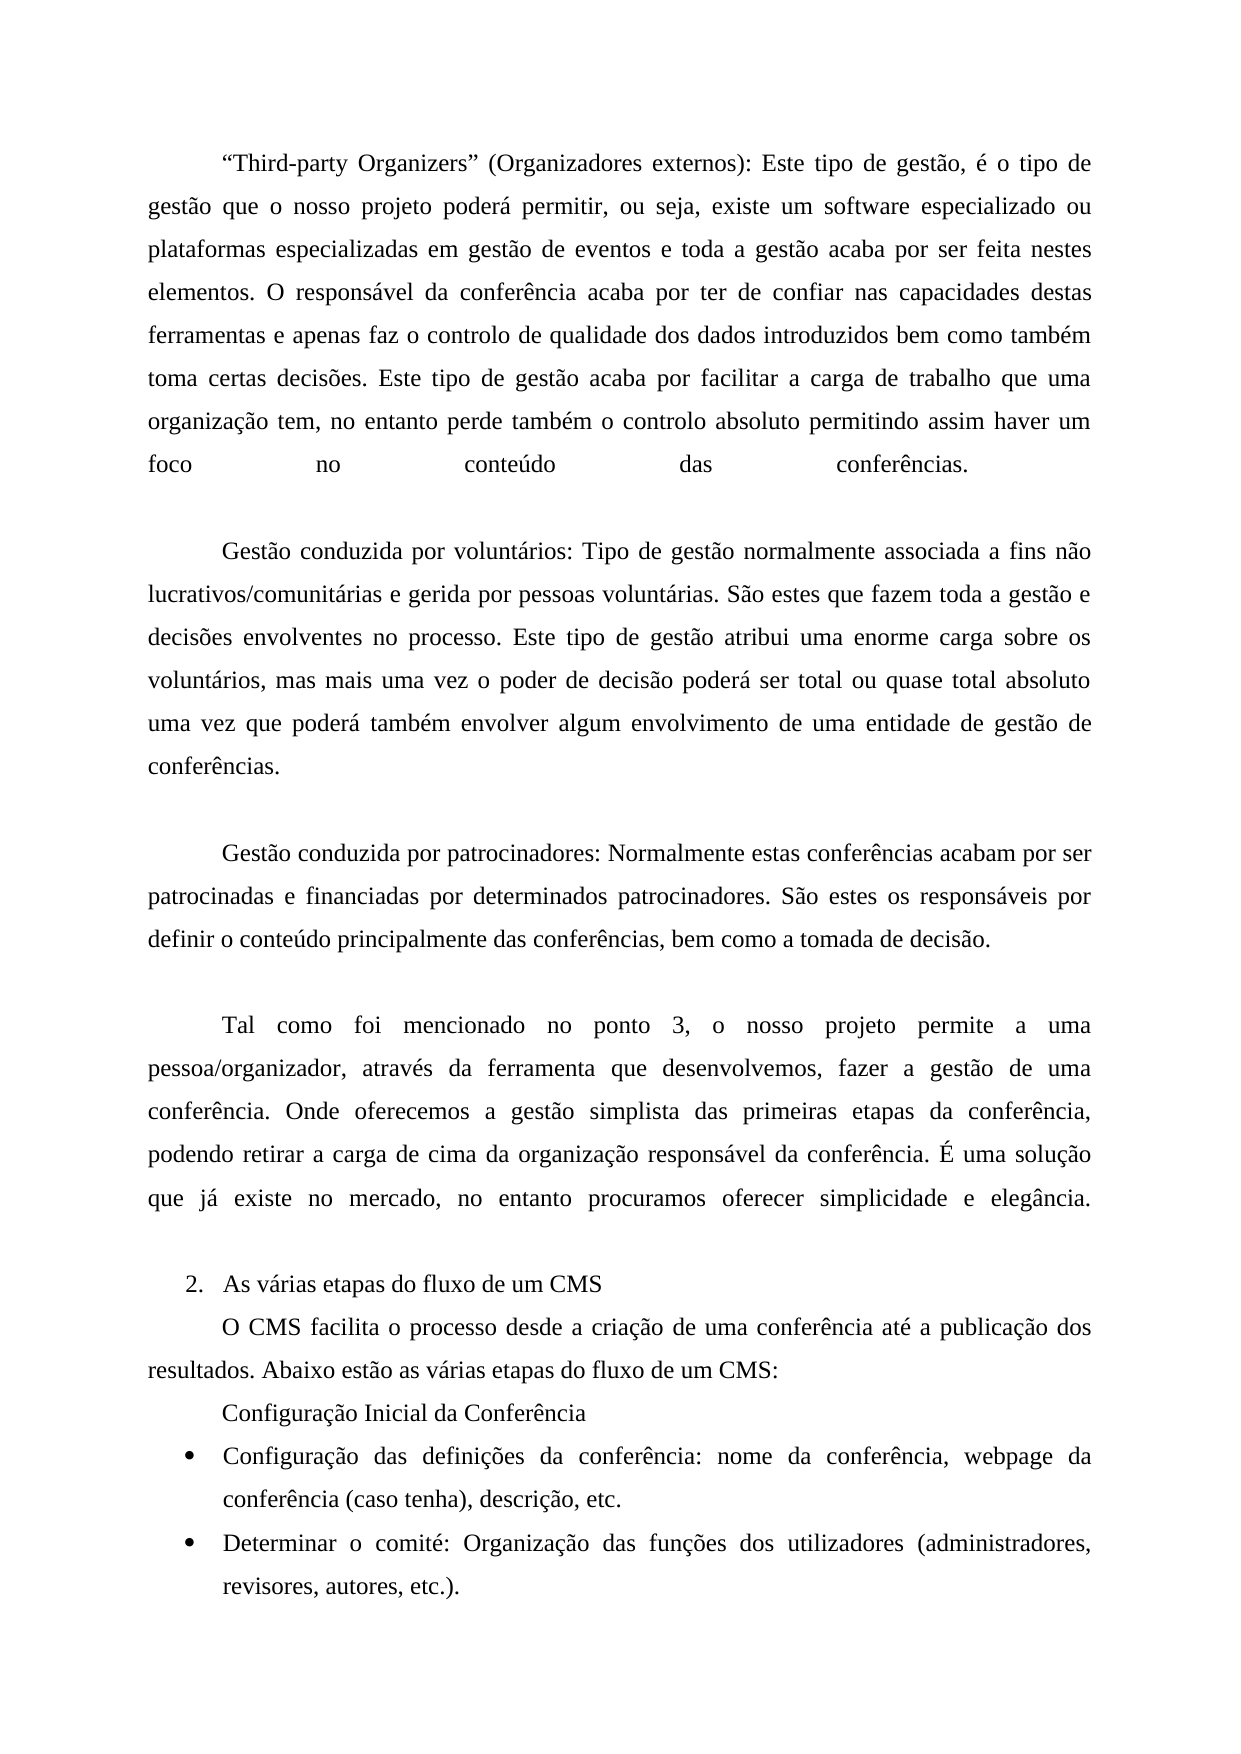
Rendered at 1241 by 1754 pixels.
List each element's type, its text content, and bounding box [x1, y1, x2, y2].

text O CMS facilita o processo desde a criação de uma conferência até a publicação dos resultados. Abaixo estão as várias etapas do fluxo de um CMS: [148, 1312, 1092, 1384]
text Gestão conduzida por voluntários: Tipo de gestão normalmente associada a fins não lucrativos/comunitárias e gerida por pessoas voluntárias. São estes que fazem toda a gestão e decisões envolventes no processo. Este tipo de gestão atribui uma enorme carga sobre os voluntários, mas mais uma vez o poder de decisão poderá ser total ou quase total absoluto uma vez que poderá também envolver algum envolvimento de uma entidade de gestão de conferências. [148, 536, 1092, 823]
text “Third-party Organizers” (Organizadores externos): Este tipo de gestão, é o tipo de gestão que o nosso projeto poderá permitir, ou seja, existe um software especializado ou plataformas especializadas em gestão de eventos e toda a gestão acaba por ser feita nestes elementos. O responsável da conferência acaba por ter de confiar nas capacidades destas ferramentas e apenas faz o controlo de qualidade dos dados introduzidos bem como também toma certas decisões. Este tipo de gestão acaba por facilitar a carga de trabalho que uma organização tem, no entanto perde também o controlo absoluto permitindo assim haver um foco no conteúdo das conferências. [148, 148, 1092, 521]
list Configuração das definições da conferência: nome da conferência, webpage da conferência (caso tenha), descrição, etc. [185, 1441, 1092, 1513]
list As várias etapas do fluxo de um CMS [185, 1269, 1092, 1298]
text Tal como foi mencionado no ponto 3, o nosso projeto permite a uma pessoa/organizador, através da ferramenta que desenvolvemos, fazer a gestão de uma conferência. Onde oferecemos a gestão simplista das primeiras etapas da conferência, podendo retirar a carga de cima da organização responsável da conferência. É uma solução que já existe no mercado, no entanto procuramos oferecer simplicidade e elegância. [148, 1010, 1092, 1254]
text Gestão conduzida por patrocinadores: Normalmente estas conferências acabam por ser patrocinadas e financiadas por determinados patrocinadores. São estes os responsáveis por definir o conteúdo principalmente das conferências, bem como a tomada de decisão. [148, 838, 1092, 953]
text Configuração Inicial da Conferência [148, 1398, 1092, 1427]
list Determinar o comité: Organização das funções dos utilizadores (administradores, revisores, autores, etc.). [185, 1528, 1092, 1599]
